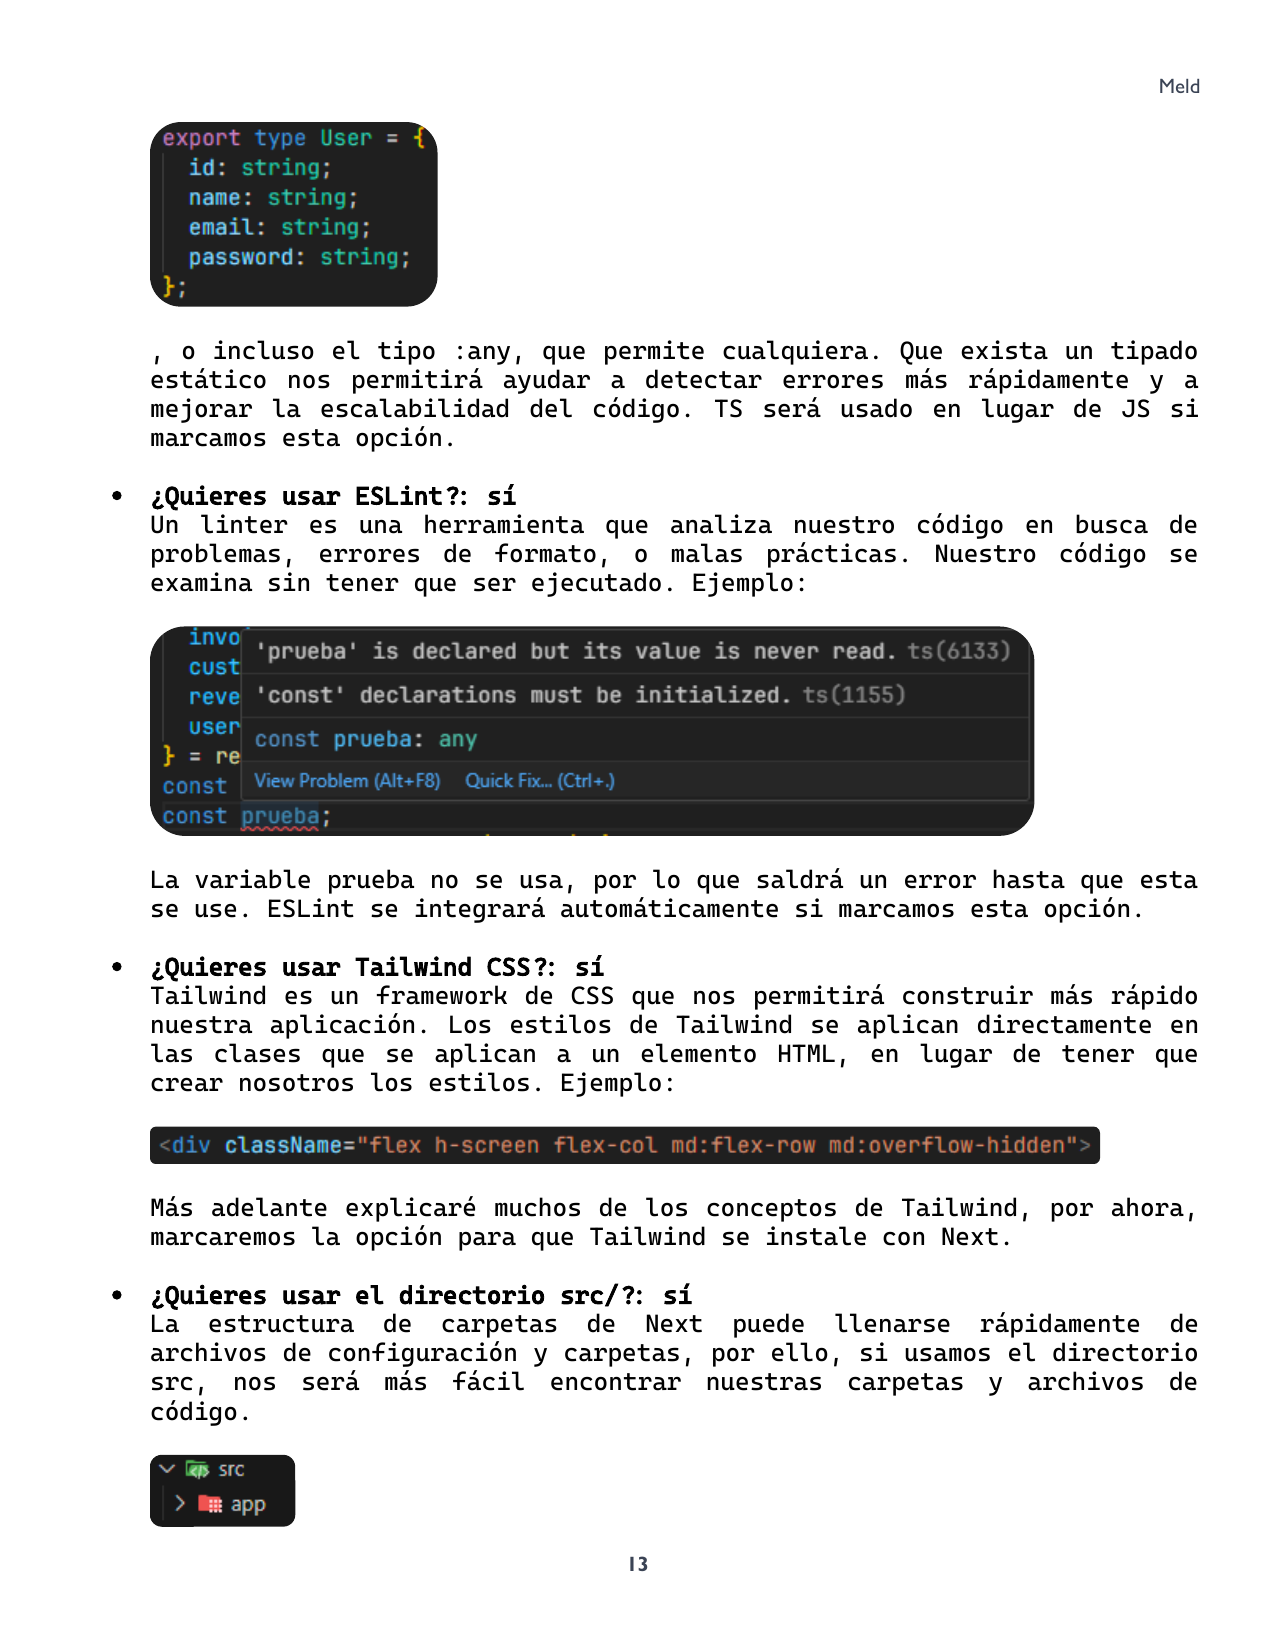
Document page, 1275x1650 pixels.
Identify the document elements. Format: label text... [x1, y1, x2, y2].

list ¿Quieres usar Tailwind CSS?: sí [112, 952, 1200, 981]
text Un linter es una herramienta que analiza nuestro código en busca de problemas, errores de formato, o malas prácticas. Nuestro código se examina sin tener que ser ejecutado. Ejemplo: [150, 510, 1200, 597]
picture [150, 626, 1035, 836]
text , o incluso el tipo :any, que permite cualquiera. Que exista un tipado estático nos permitirá ayudar a detectar errores más rápidamente y a mejorar la escalabilidad del código. TS será usado en lugar de JS si marcamos esta opción. [150, 336, 1200, 452]
text Tailwind es un framework de CSS que nos permitirá construir más rápido nuestra aplicación. Los estilos de Tailwind se aplican directamente en las clases que se aplican a un elemento HTML, en lugar de tener que crear nosotros los estilos. Ejemplo: [150, 981, 1200, 1097]
list ¿Quieres usar ESLint?: sí [112, 481, 1200, 510]
picture [150, 122, 438, 307]
picture [150, 1454, 296, 1527]
list ¿Quieres usar el directorio src/?: sí [112, 1280, 1200, 1309]
picture [150, 1126, 1101, 1164]
text La estructura de carpetas de Next puede llenarse rápidamente de archivos de configuración y carpetas, por ello, si usamos el directorio src, nos será más fácil encontrar nuestras carpetas y archivos de código. [150, 1309, 1200, 1426]
text Más adelante explicaré muchos de los conceptos de Tailwind, por ahora, marcaremos la opción para que Tailwind se instale con Next. [150, 1193, 1200, 1251]
text La variable prueba no se usa, por lo que saldrá un error hasta que esta se use. ESLint se integrará automáticamente si marcamos esta opción. [150, 865, 1200, 923]
